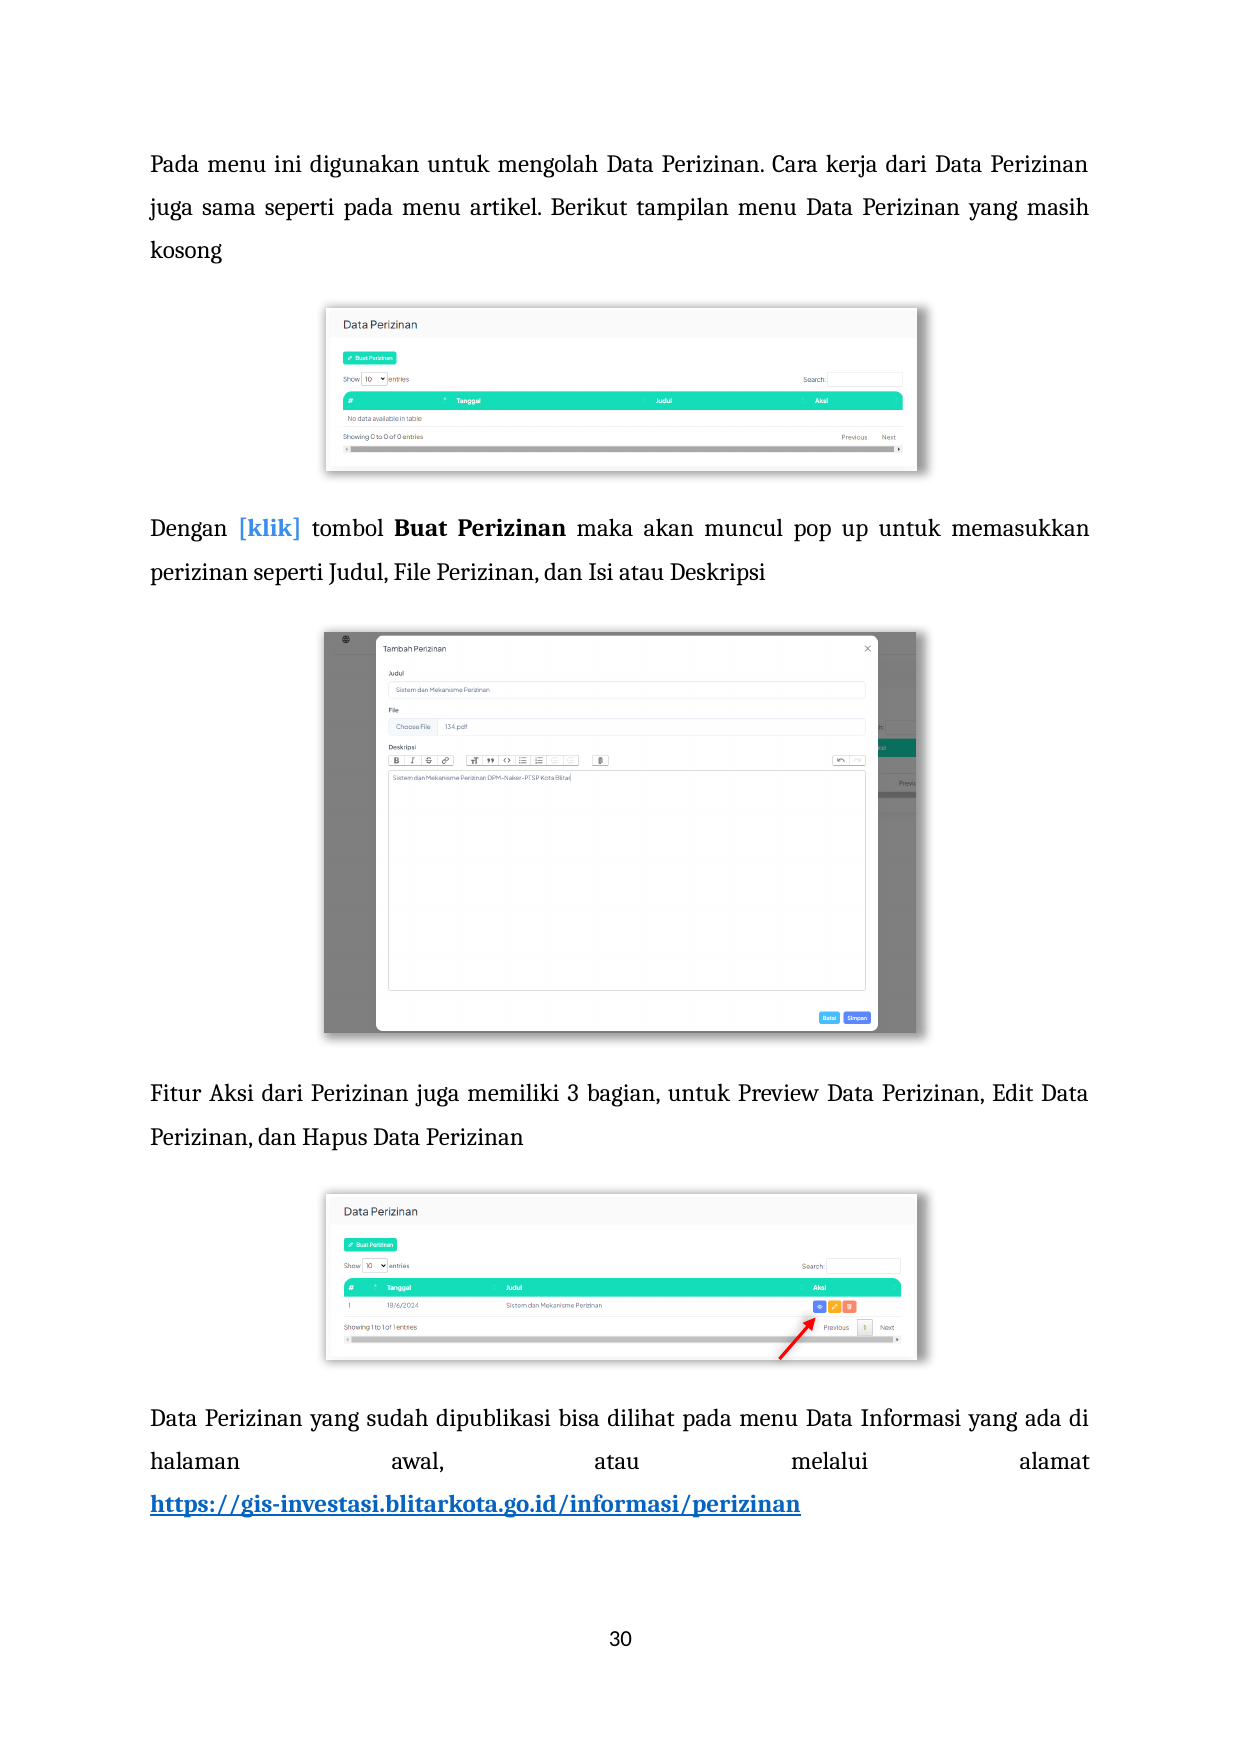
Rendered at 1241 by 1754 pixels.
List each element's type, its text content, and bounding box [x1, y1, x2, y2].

picture [326, 1194, 917, 1360]
text Pada menu ini digunakan untuk mengolah Data Perizinan. Cara kerja dari Data Perizinan juga sama seperti pada menu artikel. Berikut tampilan menu Data Perizinan yang masih kosong [150, 150, 1090, 265]
text Fitur Aksi dari Perizinan juga memiliki 3 bagian, untuk Preview Data Perizinan, Edit Data Perizinan, dan Hapus Data Perizinan [150, 1079, 1090, 1151]
text Dengan [klik] tombol Buat Perizinan maka akan muncul pop up untuk memasukkan perizinan seperti Judul, File Perizinan, dan Isi atau Deskripsi [150, 514, 1090, 586]
picture [326, 308, 917, 471]
picture [324, 632, 916, 1033]
text Data Perizinan yang sudah dipublikasi bisa dilihat pada menu Data Informasi yang ada di halaman awal, atau melalui alamat https://gis-investasi.blitarkota.go.id/informasi/perizinan [150, 1404, 1090, 1519]
